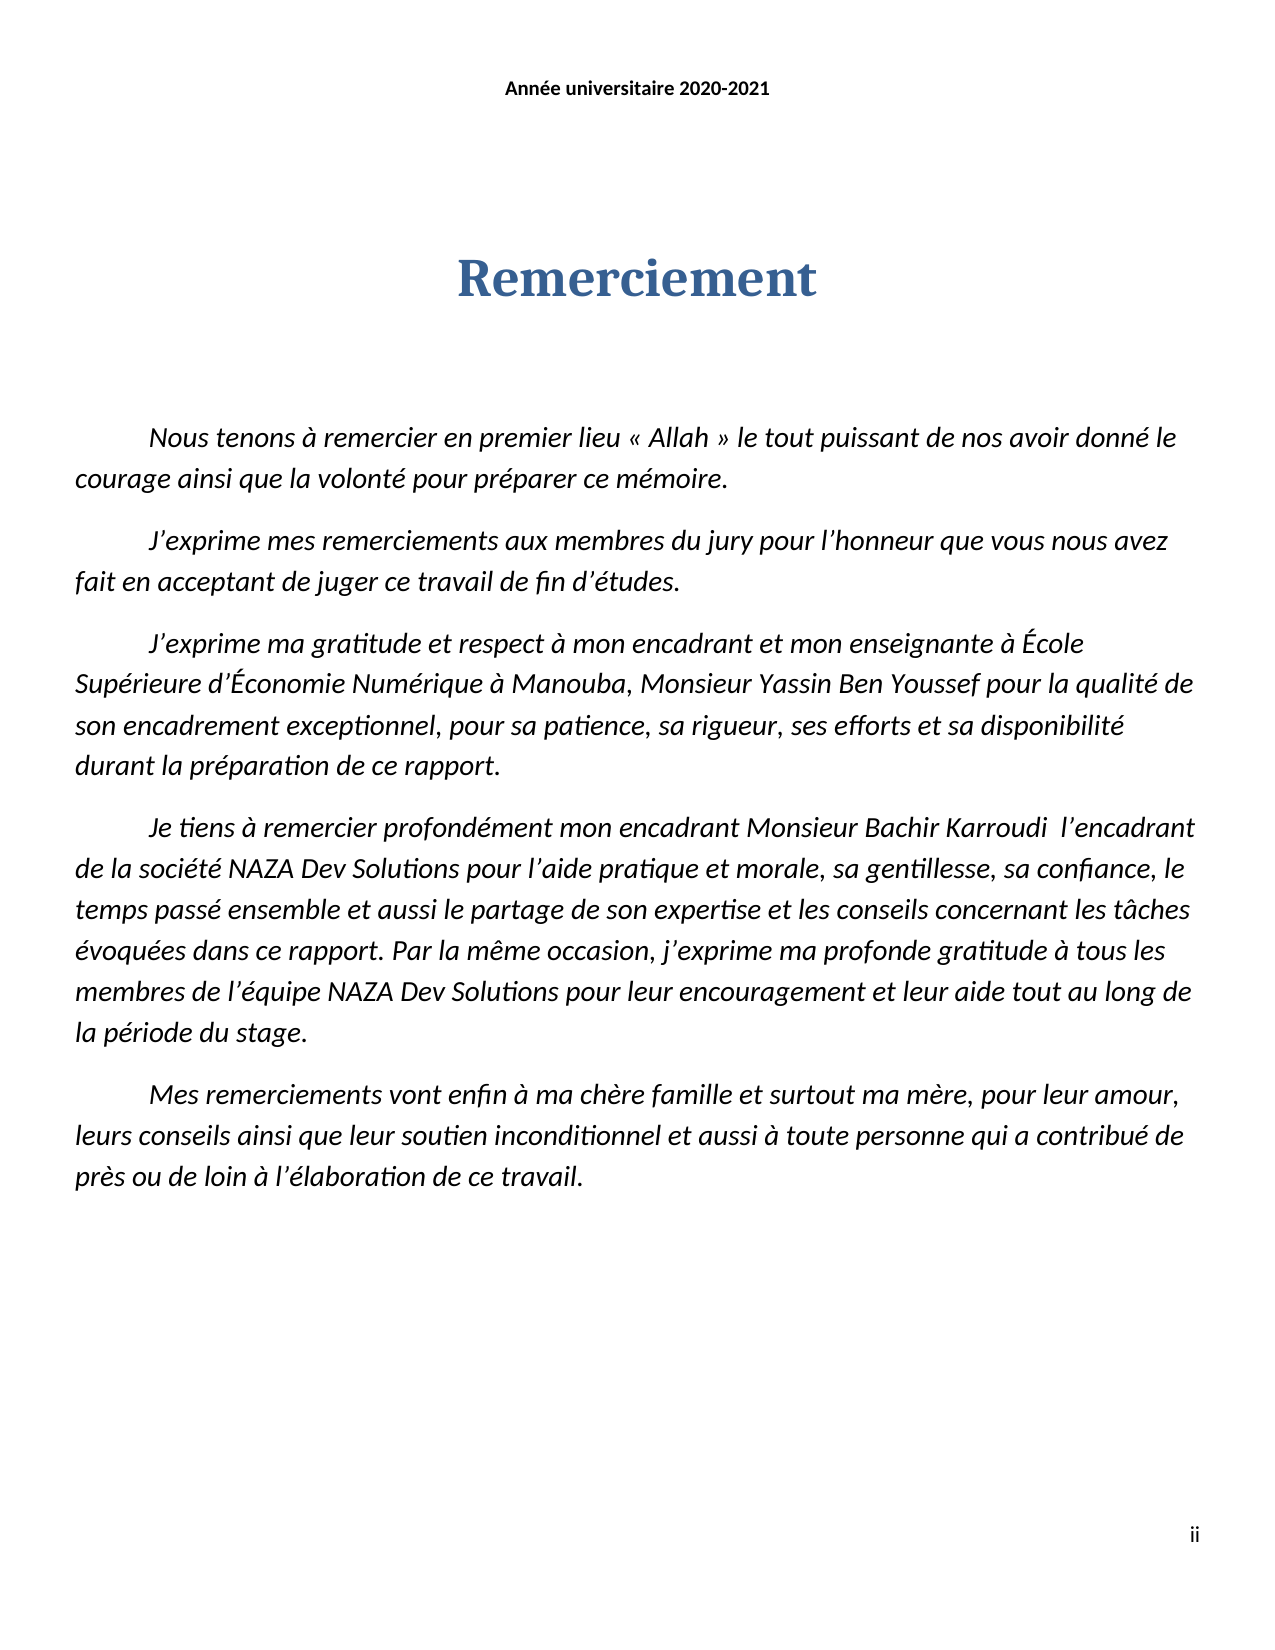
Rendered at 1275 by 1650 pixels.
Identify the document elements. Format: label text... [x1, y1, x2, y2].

text Nous tenons à remercier en premier lieu « Allah » le tout puissant de nos avoir donné le courage ainsi que la volonté pour préparer ce mémoire. [75, 419, 1200, 496]
text Année universitaire 2020-2021 [75, 75, 1200, 100]
text Je tiens à remercier profondément mon encadrant Monsieur Bachir Karroudi l’encadrant de la société NAZA Dev Solutions pour l’aide pratique et morale, sa gentillesse, sa confiance, le temps passé ensemble et aussi le partage de son expertise et les conseils concernant les tâches évoquées dans ce rapport. Par la même occasion, j’exprime ma profonde gratitude à tous les membres de l’équipe NAZA Dev Solutions pour leur encouragement et leur aide tout au long de la période du stage. [75, 809, 1200, 1049]
text Remerciement [75, 248, 1200, 310]
text Mes remerciements vont enfin à ma chère famille et surtout ma mère, pour leur amour, leurs conseils ainsi que leur soutien inconditionnel et aussi à toute personne qui a contribué de près ou de loin à l’élaboration de ce travail. [75, 1076, 1200, 1193]
text J’exprime mes remerciements aux membres du jury pour l’honneur que vous nous avez fait en acceptant de juger ce travail de fin d’études. [75, 522, 1200, 598]
text J’exprime ma gratitude et respect à mon encadrant et mon enseignante à École Supérieure d’Économie Numérique à Manouba, Monsieur Yassin Ben Youssef pour la qualité de son encadrement exceptionnel, pour sa patience, sa rigueur, ses efforts et sa disponibilité durant la préparation de ce rapport. [75, 625, 1200, 783]
